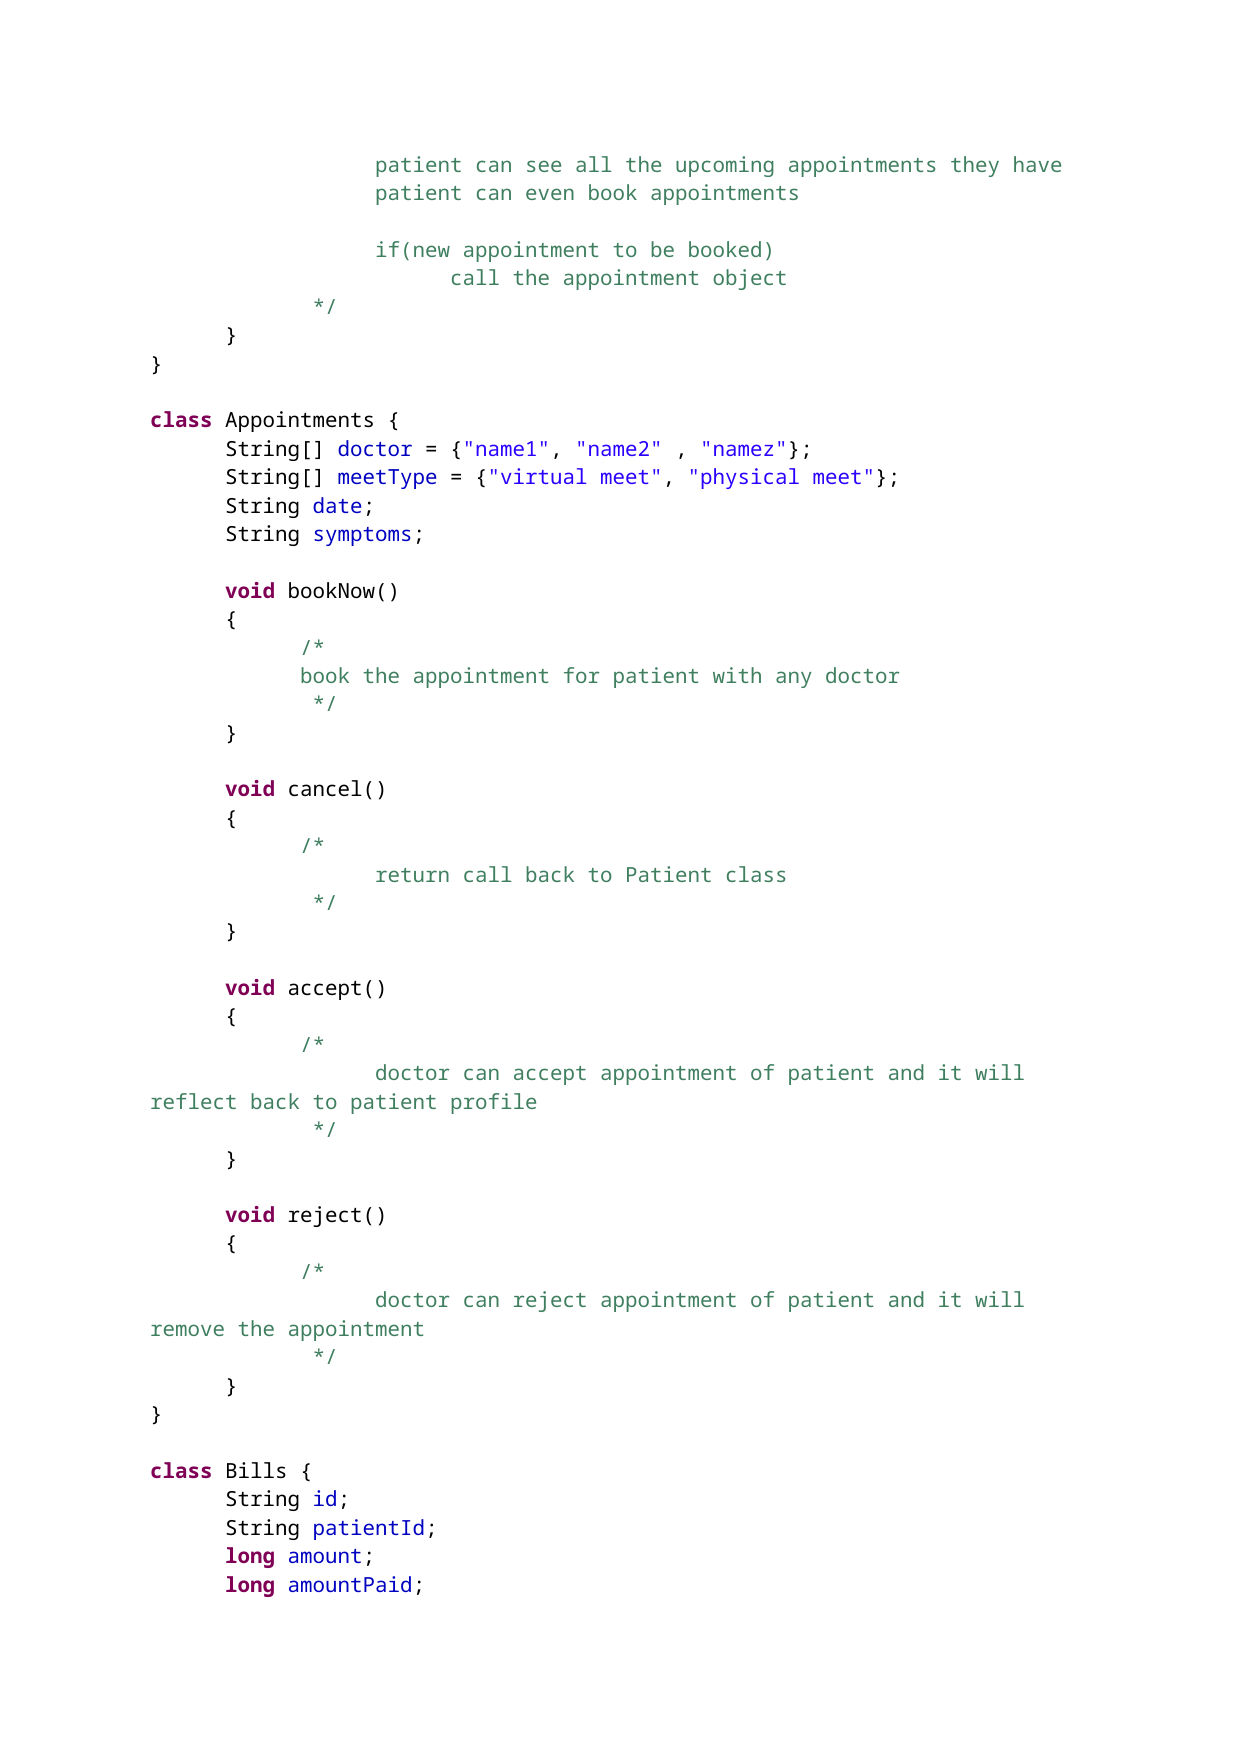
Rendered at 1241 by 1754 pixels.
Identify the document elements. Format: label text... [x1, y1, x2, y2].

text if(new appointment to be booked) [150, 235, 1090, 263]
text void cancel() [150, 774, 1090, 803]
text doctor can reject appointment of patient and it will remove the appointment [150, 1285, 1090, 1342]
text String[] meetType = {"virtual meet", "physical meet"}; [150, 462, 1090, 491]
text } [150, 1144, 1090, 1172]
text String id; [150, 1484, 1090, 1513]
text String[] doctor = {"name1", "name2" , "namez"}; [150, 434, 1090, 462]
text patient can see all the upcoming appointments they have [150, 150, 1090, 178]
text */ [150, 1342, 1090, 1371]
text } [150, 718, 1090, 746]
text String date; [150, 491, 1090, 519]
text class Appointments { [150, 406, 1090, 434]
text String symptoms; [150, 519, 1090, 548]
text /* [150, 633, 1090, 661]
text book the appointment for patient with any doctor [150, 661, 1090, 689]
text long amountPaid; [150, 1570, 1090, 1598]
text doctor can accept appointment of patient and it will reflect back to patient profile [150, 1058, 1090, 1115]
text class Bills { [150, 1456, 1090, 1484]
text } [150, 1399, 1090, 1428]
text /* [150, 1257, 1090, 1285]
text /* [150, 831, 1090, 860]
text void bookNow() [150, 576, 1090, 604]
text } [150, 1371, 1090, 1399]
text */ [150, 1115, 1090, 1144]
text { [150, 803, 1090, 831]
text */ [150, 689, 1090, 718]
text { [150, 1001, 1090, 1030]
text void accept() [150, 973, 1090, 1001]
text /* [150, 1030, 1090, 1058]
text call the appointment object [150, 263, 1090, 292]
text { [150, 1228, 1090, 1257]
text } [150, 320, 1090, 349]
text void reject() [150, 1200, 1090, 1228]
text String patientId; [150, 1513, 1090, 1541]
text } [150, 917, 1090, 945]
text return call back to Patient class [150, 860, 1090, 888]
text */ [150, 888, 1090, 917]
text patient can even book appointments [150, 178, 1090, 207]
text long amount; [150, 1541, 1090, 1570]
text { [150, 604, 1090, 633]
text */ [150, 292, 1090, 320]
text } [150, 349, 1090, 377]
